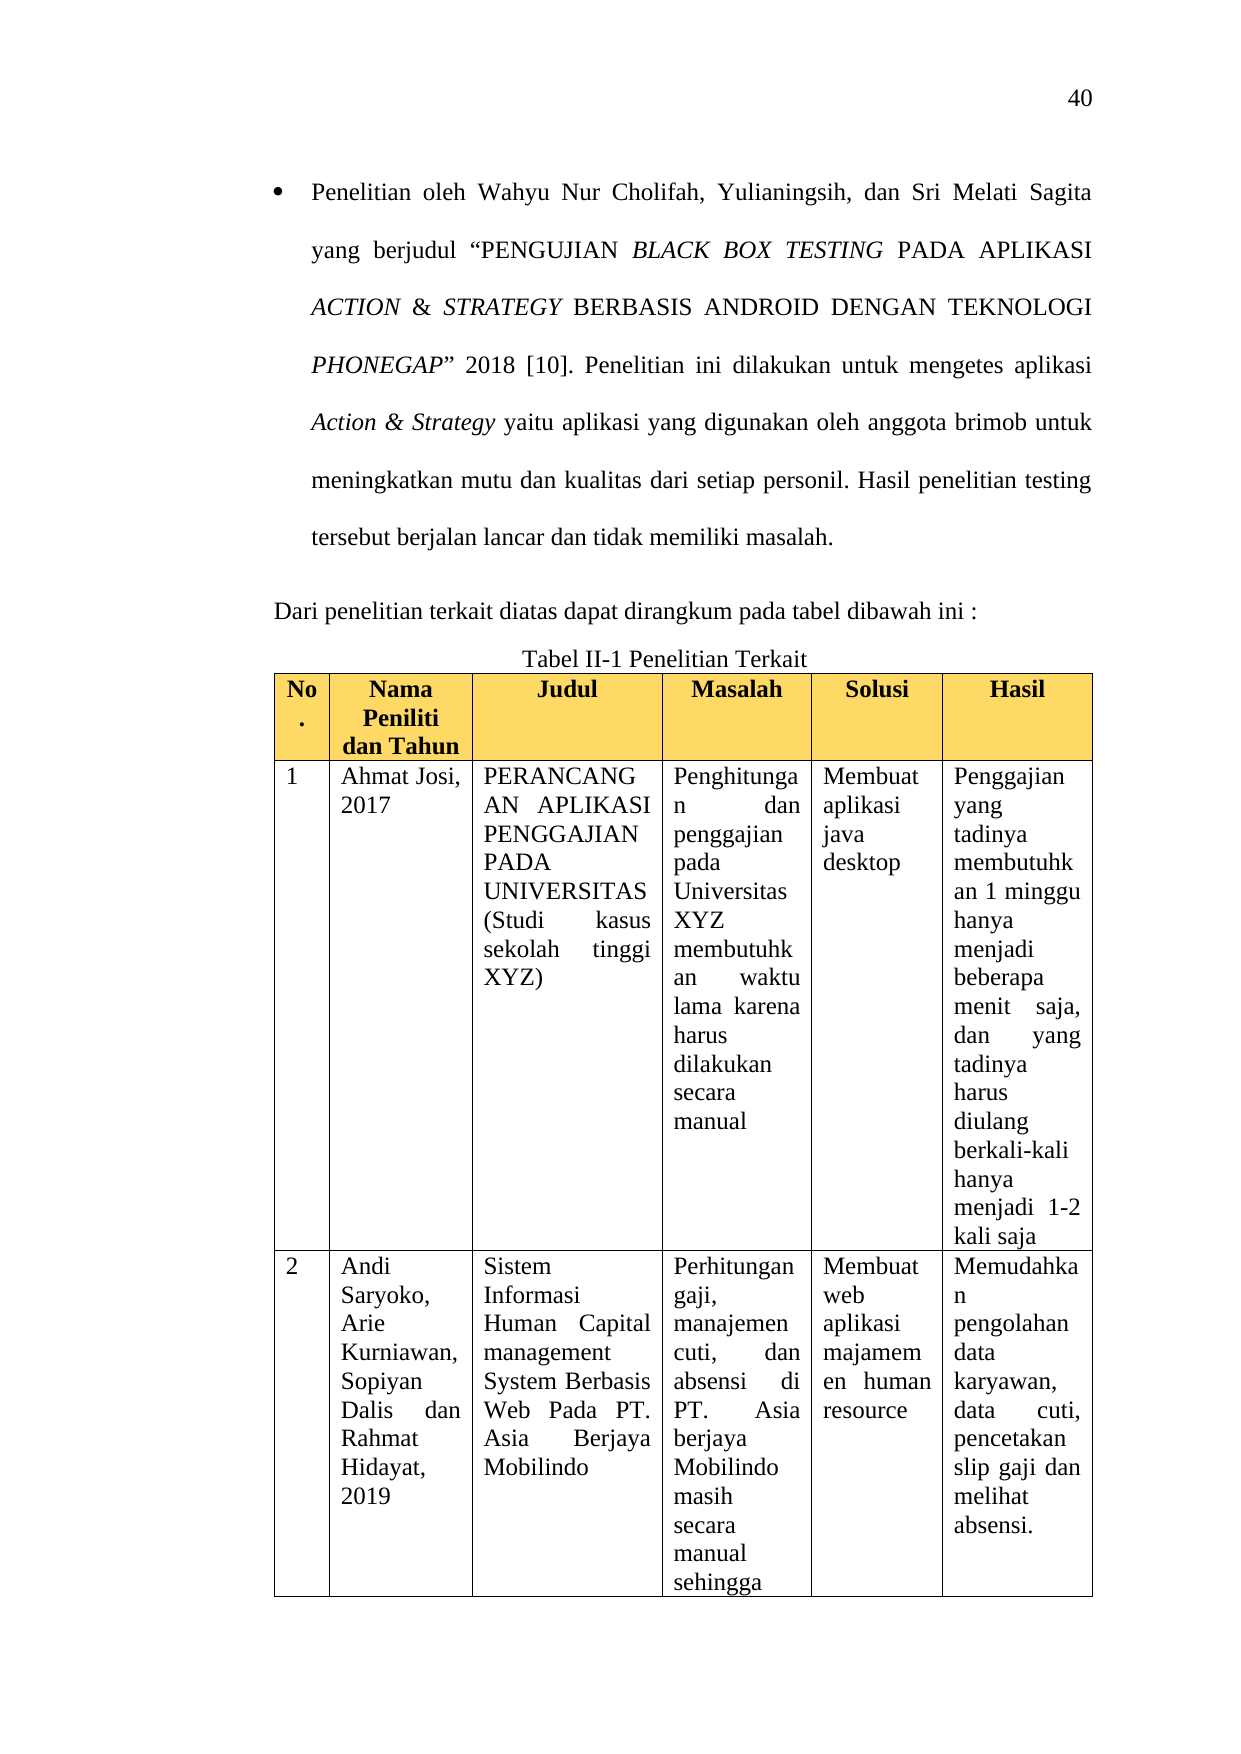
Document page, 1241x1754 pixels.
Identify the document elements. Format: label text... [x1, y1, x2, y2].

table_header Nama Peniliti dan Tahun [330, 674, 472, 760]
table_header Judul [473, 674, 662, 760]
text Tabel II-1 Penelitian Terkait [236, 644, 1092, 673]
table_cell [473, 1251, 662, 1596]
table_cell Membuat aplikasi java desktop [812, 761, 942, 1250]
table_cell Penggajian yang tadinya membutuhkan 1 minggu hanya menjadi beberapa menit saja, dan yang tadinya harus diulang berkali-kali hanya menjadi 1-2 kali saja [943, 761, 1092, 1250]
table_header Masalah [663, 674, 811, 760]
table_cell PERANCANGAN APLIKASI PENGGAJIAN PADA UNIVERSITAS (Studi kasus sekolah tinggi XYZ) [473, 761, 662, 1250]
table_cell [812, 1251, 942, 1596]
table_cell Penghitungan dan penggajian pada Universitas XYZ membutuhkan waktu lama karena harus dilakukan secara manual [663, 761, 811, 1250]
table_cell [943, 1251, 1092, 1596]
table_cell 1 [275, 761, 329, 1250]
text Dari penelitian terkait diatas dapat dirangkum pada tabel dibawah ini : [274, 596, 1092, 625]
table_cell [330, 1251, 472, 1596]
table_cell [663, 1251, 811, 1596]
table_cell 2 [275, 1251, 329, 1596]
table_header No. [275, 674, 329, 760]
table_cell Ahmat Josi, 2017 [330, 761, 472, 1250]
list Penelitian oleh Wahyu Nur Cholifah, Yulianingsih, dan Sri Melati Sagita yang berjudul “PENGUJIAN BLACK BOX TESTING PADA APLIKASI ACTION & STRATEGY BERBASIS ANDROID DENGAN TEKNOLOGI PHONEGAP” 2018 . Penelitian ini dilakukan untuk mengetes aplikasi Action & Strategy yaitu aplikasi yang digunakan oleh anggota brimob untuk meningkatkan mutu dan kualitas dari setiap personil. Hasil penelitian testing tersebut berjalan lancar dan tidak memiliki masalah. [274, 177, 1092, 551]
table_header Hasil [943, 674, 1092, 760]
table_header Solusi [812, 674, 942, 760]
